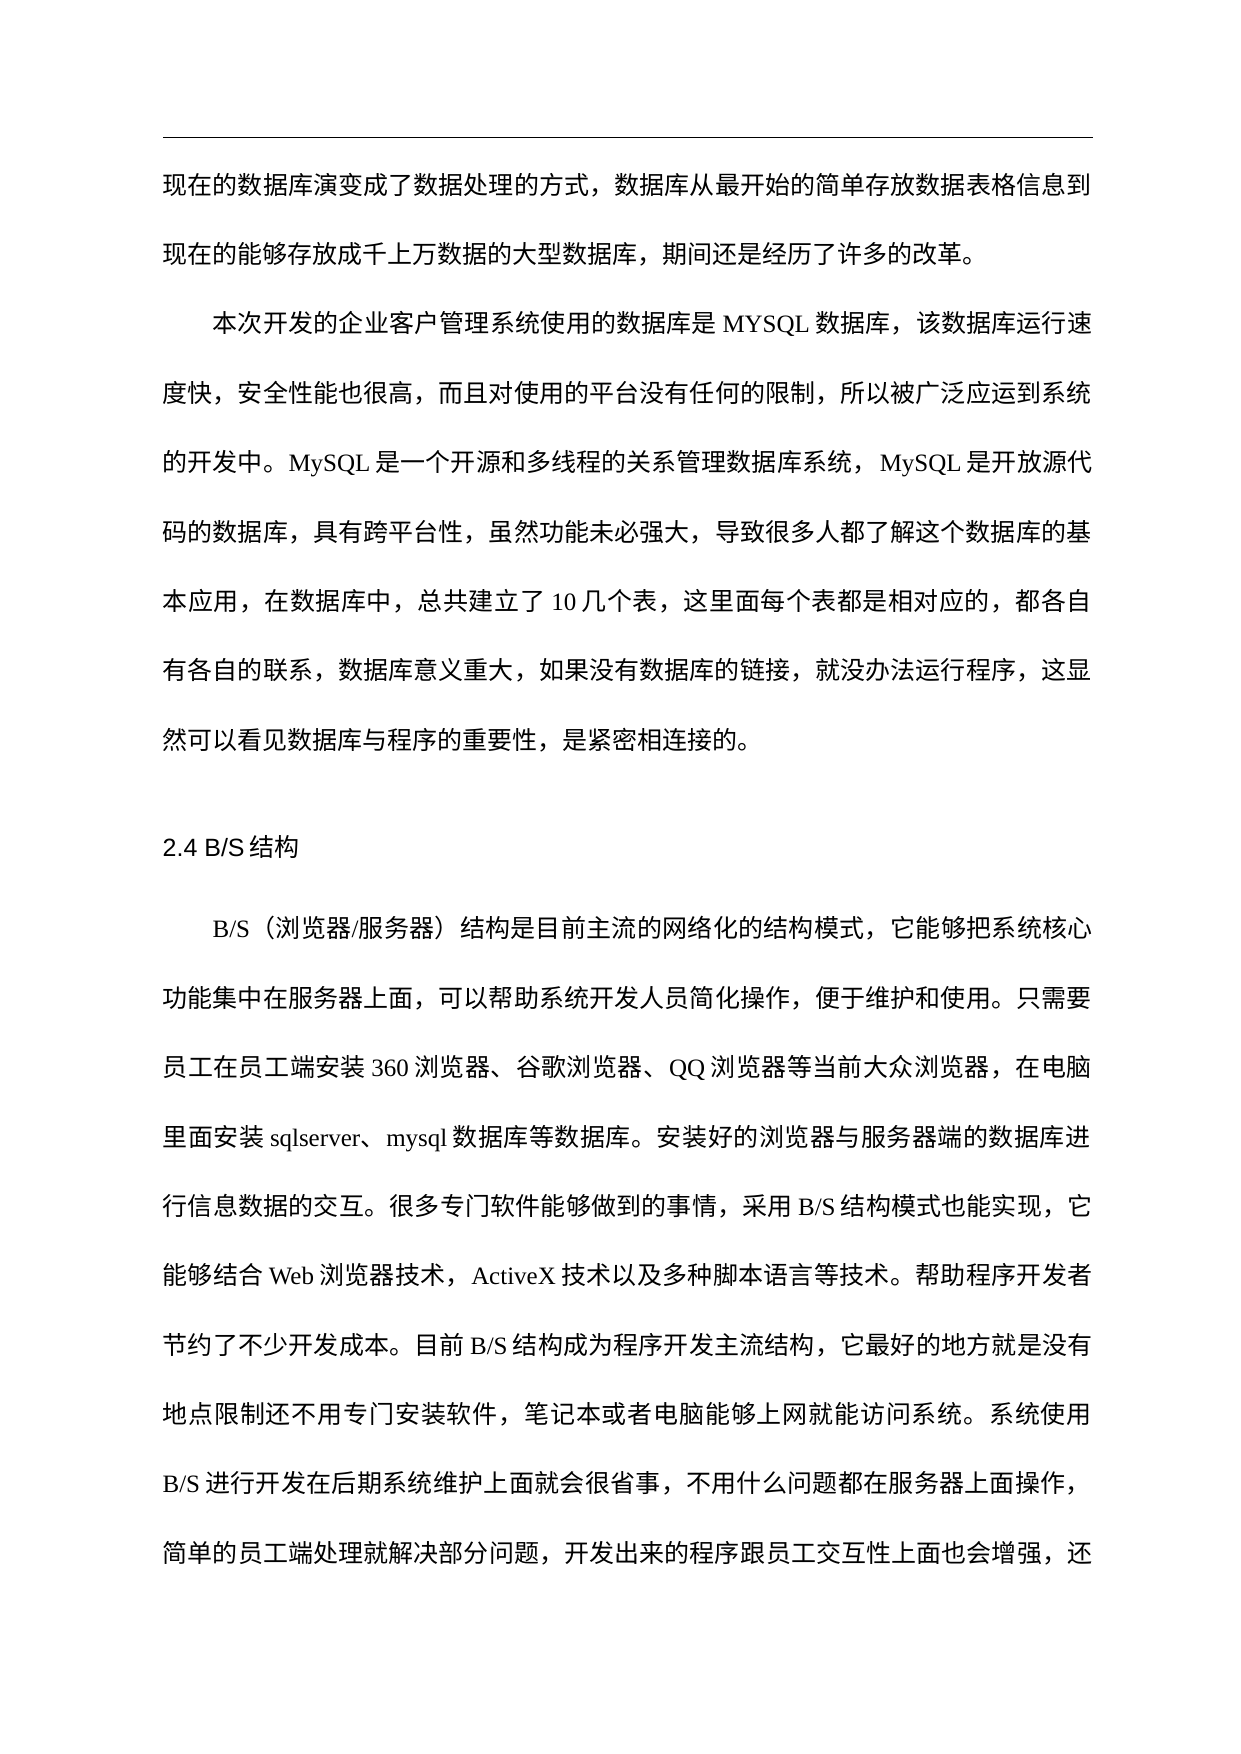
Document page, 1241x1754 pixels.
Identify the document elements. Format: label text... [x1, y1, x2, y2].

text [162, 148, 1093, 287]
subtitle 2.4 B/S结构 [162, 810, 1093, 880]
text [162, 892, 1093, 1586]
text 本次开发的企业客户管理系统使用的数据库是MYSQL数据库，该数据库运行速度快，安全性能也很高，而且对使用的平台没有任何的限制，所以被广泛应运到系统的开发中。MySQL是一个开源和多线程的关系管理数据库系统，MySQL是开放源代码的数据库，具有跨平台性，虽然功能未必强大，导致很多人都了解这个数据库的基本应用，在数据库中，总共建立了10几个表，这里面每个表都是相对应的，都各自有各自的联系，数据库意义重大，如果没有数据库的链接，就没办法运行程序，这显然可以看见数据库与程序的重要性，是紧密相连接的。 [162, 287, 1093, 773]
